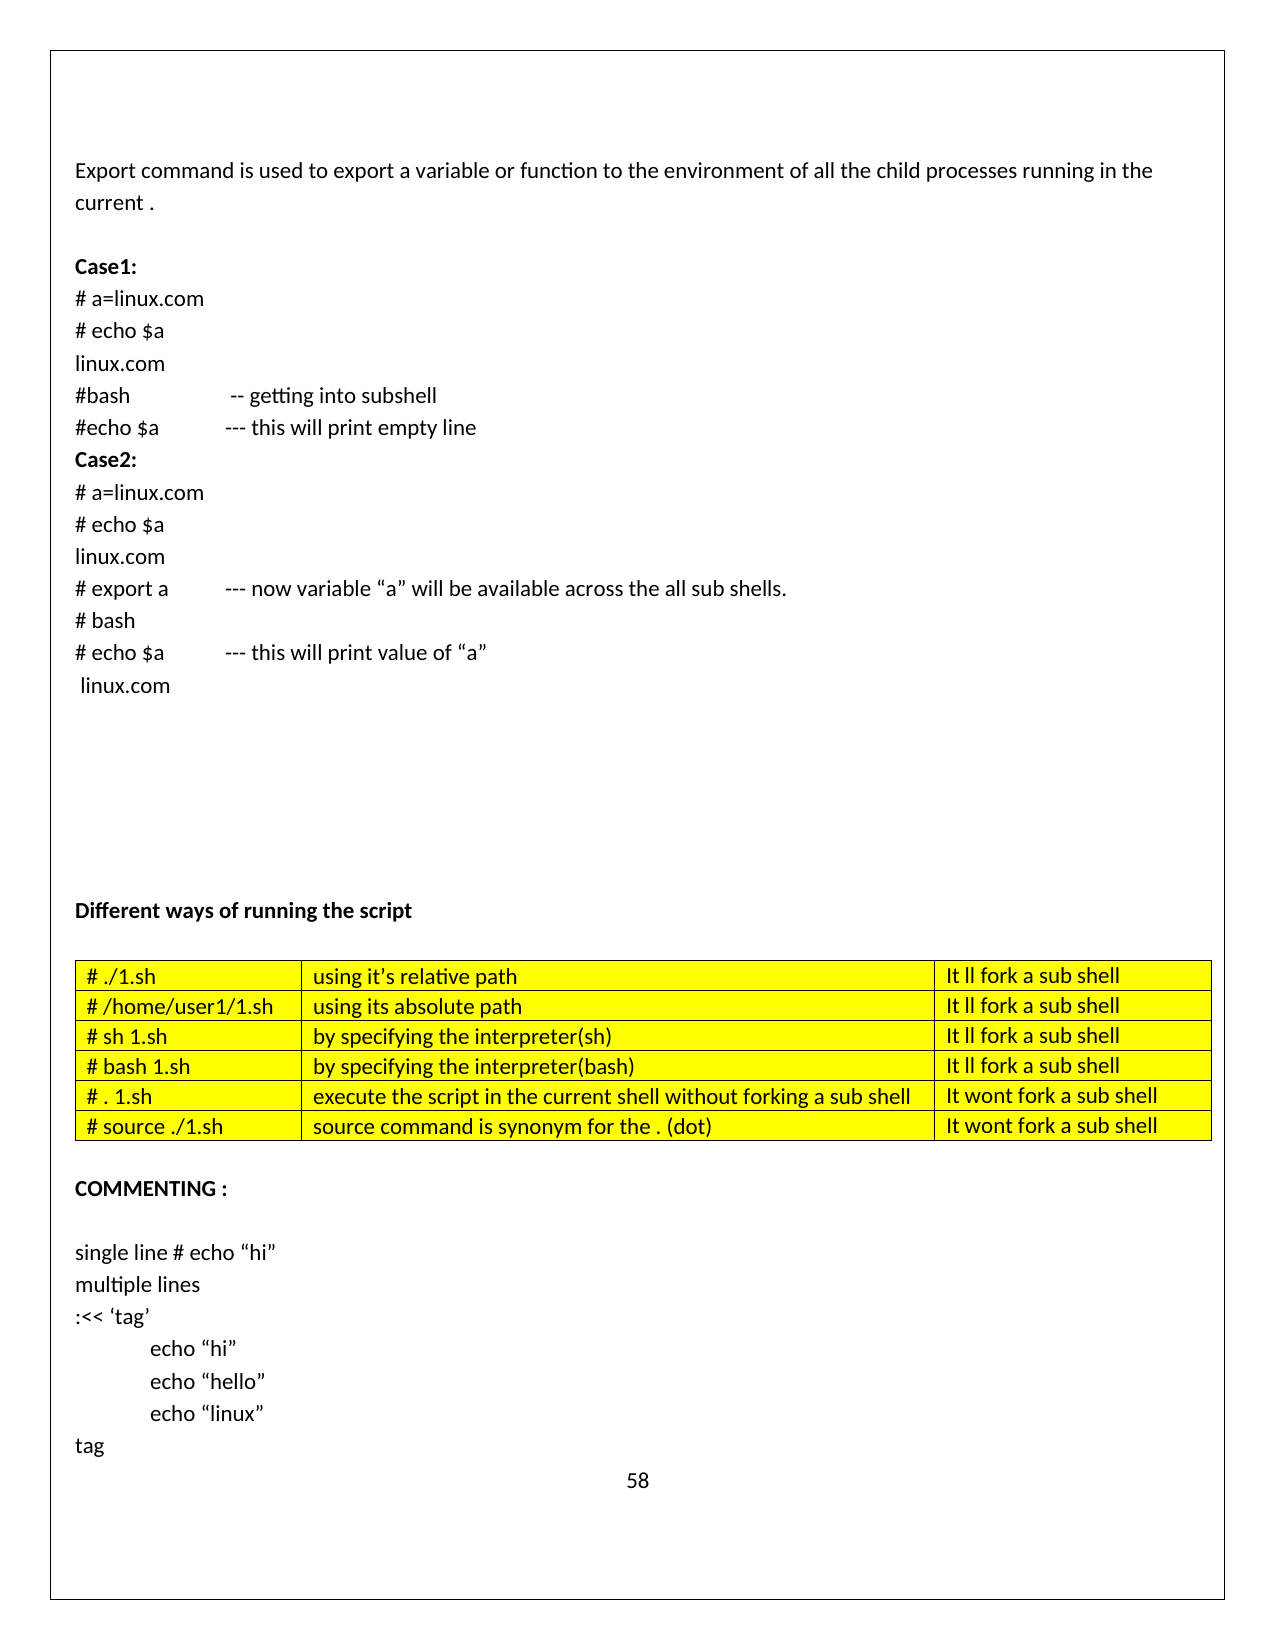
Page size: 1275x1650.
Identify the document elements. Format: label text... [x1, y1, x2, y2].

text # bash [75, 606, 1200, 634]
text linux.com [75, 542, 1200, 570]
table_cell It wont fork a sub shell [935, 1111, 1211, 1140]
text :<< ‘tag’ [75, 1302, 1200, 1330]
text # a=linux.com [75, 478, 1200, 506]
table_cell # /home/user1/1.sh [76, 991, 301, 1020]
table_cell It ll fork a sub shell [935, 1051, 1211, 1080]
text #bash -- getting into subshell [75, 381, 1200, 409]
text Case1: [75, 252, 1200, 280]
text multiple lines [75, 1270, 1200, 1298]
table_cell It ll fork a sub shell [935, 991, 1211, 1020]
text linux.com [75, 671, 1200, 699]
text # echo $a [75, 317, 1200, 345]
text # echo $a [75, 510, 1200, 538]
table_cell source command is synonym for the . (dot) [302, 1111, 934, 1140]
table_cell by specifying the interpreter(sh) [302, 1021, 934, 1050]
text single line # echo “hi” [75, 1238, 1200, 1266]
table_cell # . 1.sh [76, 1081, 301, 1110]
table_cell by specifying the interpreter(bash) [302, 1051, 934, 1080]
text # echo $a --- this will print value of “a” [75, 638, 1200, 667]
text COMMENTING : [75, 1174, 1200, 1202]
text Different ways of running the script [75, 896, 1200, 924]
text tag [75, 1431, 1200, 1459]
table_header # ./1.sh [76, 961, 301, 990]
table_header using it’s relative path [302, 961, 934, 990]
table_cell # source ./1.sh [76, 1111, 301, 1140]
table_cell It ll fork a sub shell [935, 1021, 1211, 1050]
text linux.com [75, 349, 1200, 377]
table_cell # sh 1.sh [76, 1021, 301, 1050]
text #echo $a --- this will print empty line [75, 413, 1200, 441]
text echo “linux” [75, 1399, 1200, 1427]
text Case2: [75, 445, 1200, 473]
text echo “hello” [75, 1367, 1200, 1395]
table_header It ll fork a sub shell [935, 961, 1211, 990]
table_cell # bash 1.sh [76, 1051, 301, 1080]
text # a=linux.com [75, 284, 1200, 312]
text Export command is used to export a variable or function to the environment of all the child processes running in the current . [75, 156, 1200, 216]
table_cell execute the script in the current shell without forking a sub shell [302, 1081, 934, 1110]
text echo “hi” [75, 1334, 1200, 1363]
table_cell It wont fork a sub shell [935, 1081, 1211, 1110]
text # export a --- now variable “a” will be available across the all sub shells. [75, 574, 1200, 602]
table_cell using its absolute path [302, 991, 934, 1020]
